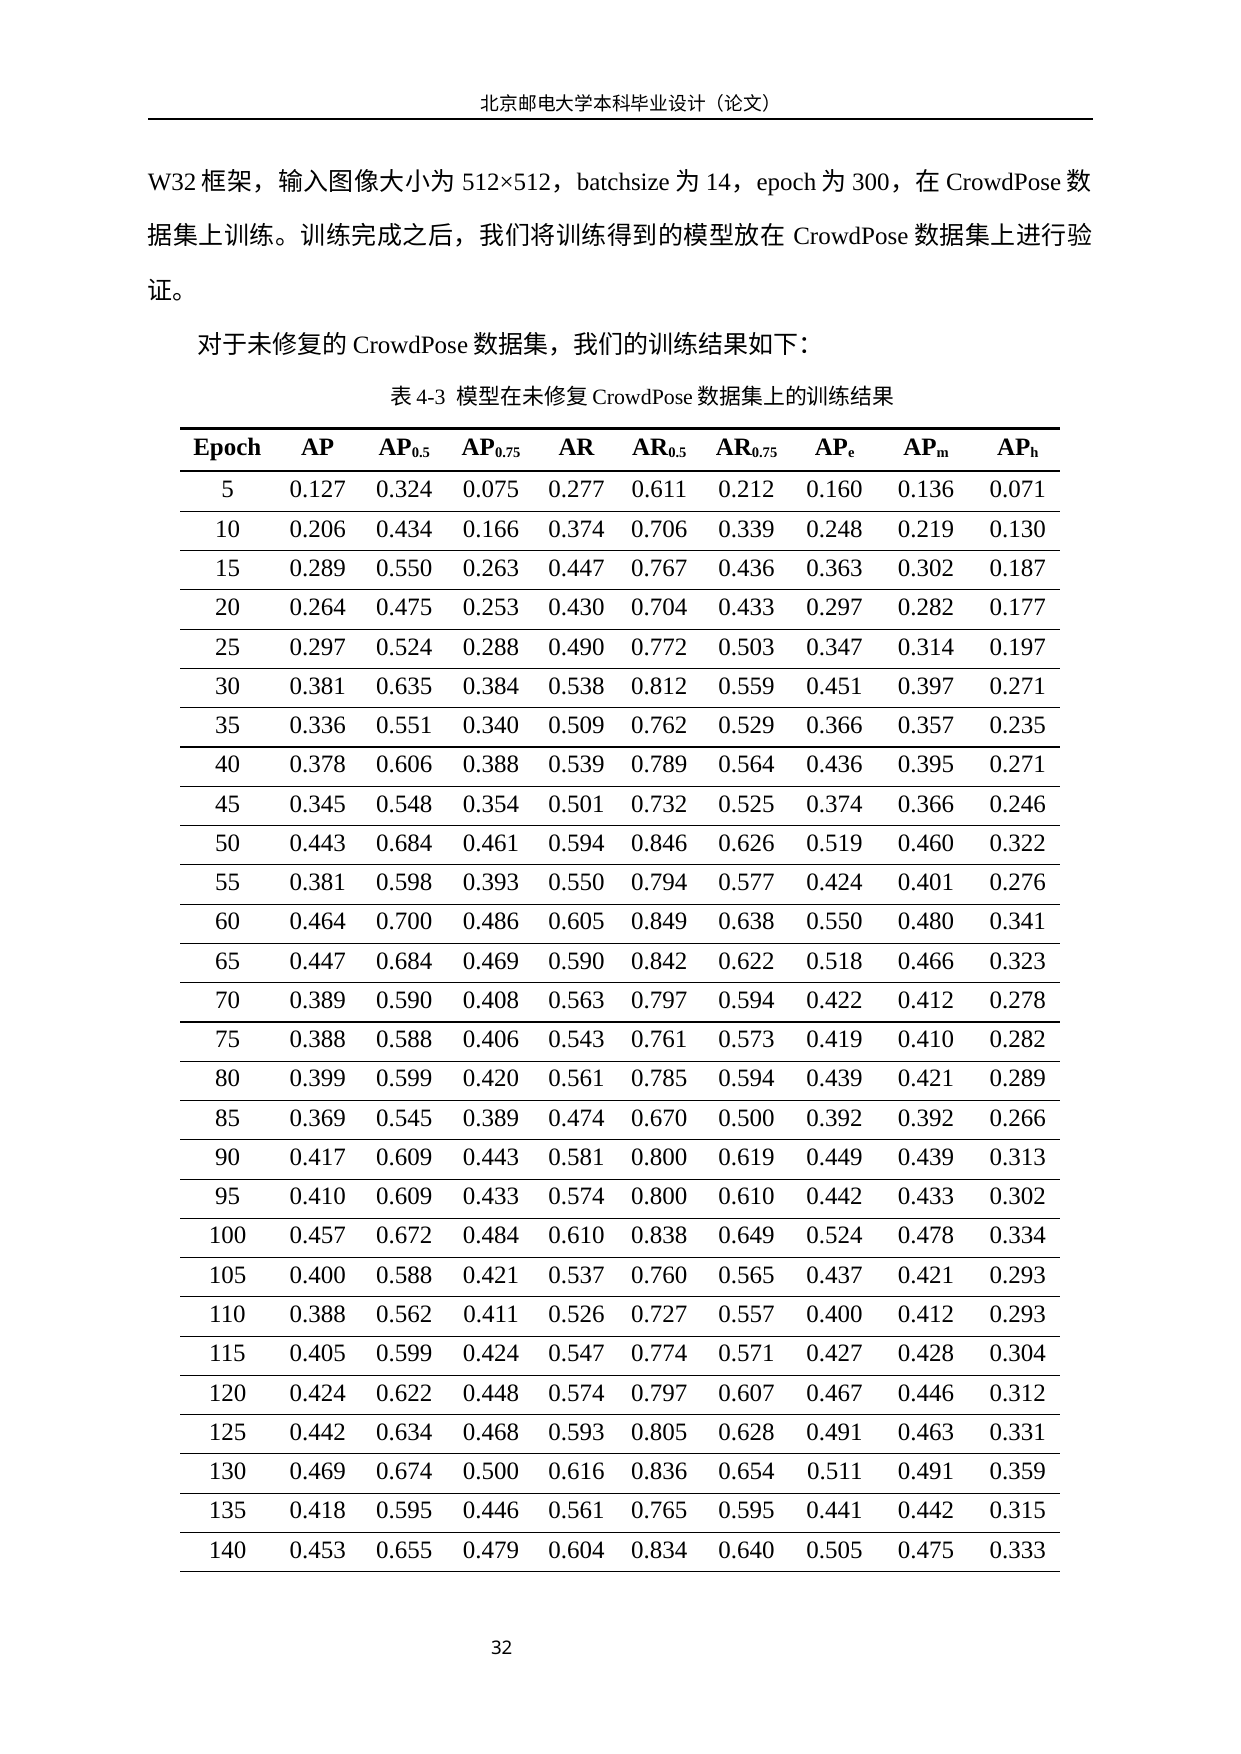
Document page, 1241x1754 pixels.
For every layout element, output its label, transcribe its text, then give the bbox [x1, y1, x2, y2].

table_cell 0.447 [274, 944, 361, 982]
table_cell 0.447 [535, 551, 618, 589]
table_cell 0.392 [876, 1101, 975, 1139]
table_cell 0.443 [447, 1140, 535, 1178]
table_cell 0.461 [447, 826, 535, 864]
table_cell 0.411 [447, 1297, 535, 1336]
table_cell 0.369 [274, 1101, 361, 1139]
table_cell 0.524 [361, 630, 447, 668]
table_cell 140 [180, 1533, 274, 1571]
table_cell 0.277 [535, 472, 618, 511]
table_cell 0.467 [793, 1376, 876, 1414]
table_cell 0.598 [361, 865, 447, 903]
table_cell 0.334 [975, 1219, 1060, 1257]
table_cell 0.564 [700, 748, 792, 786]
table_cell 0.551 [361, 708, 447, 746]
table_cell 0.359 [975, 1454, 1060, 1493]
table_cell 0.548 [361, 787, 447, 825]
table_cell 30 [180, 669, 274, 707]
table_cell 100 [180, 1219, 274, 1257]
table_cell 0.400 [274, 1258, 361, 1296]
table_cell 0.475 [361, 590, 447, 629]
table_cell 0.550 [535, 865, 618, 903]
table_cell 0.609 [361, 1140, 447, 1178]
table_cell 0.302 [876, 551, 975, 589]
table_cell 0.595 [700, 1494, 792, 1532]
table_cell 0.772 [618, 630, 700, 668]
table_cell 0.297 [274, 630, 361, 668]
table_cell 0.599 [361, 1337, 447, 1375]
table_cell 0.654 [700, 1454, 792, 1493]
table_cell 0.401 [876, 865, 975, 903]
table_cell 0.805 [618, 1415, 700, 1453]
table_cell 75 [180, 1023, 274, 1061]
table_cell 0.331 [975, 1415, 1060, 1453]
table_cell 0.264 [274, 590, 361, 629]
table_cell 0.428 [876, 1337, 975, 1375]
table_cell 0.434 [361, 512, 447, 550]
table_cell 125 [180, 1415, 274, 1453]
table_cell 0.442 [793, 1180, 876, 1218]
table_cell 0.421 [447, 1258, 535, 1296]
table_cell 0.457 [274, 1219, 361, 1257]
table_cell 0.573 [700, 1023, 792, 1061]
table_cell 0.704 [618, 590, 700, 629]
table_cell 0.501 [535, 787, 618, 825]
table_cell 0.537 [535, 1258, 618, 1296]
table_cell 0.448 [447, 1376, 535, 1414]
table_cell 0.341 [975, 905, 1060, 943]
table_cell 0.389 [447, 1101, 535, 1139]
table_cell 0.684 [361, 826, 447, 864]
table_cell 115 [180, 1337, 274, 1375]
table_cell 0.836 [618, 1454, 700, 1493]
table_cell 0.436 [700, 551, 792, 589]
table_cell 0.451 [793, 669, 876, 707]
table_cell 0.219 [876, 512, 975, 550]
table_cell 0.519 [793, 826, 876, 864]
table_cell 0.253 [447, 590, 535, 629]
table_cell 0.604 [535, 1533, 618, 1571]
table_cell 0.282 [975, 1023, 1060, 1061]
table_cell 0.312 [975, 1376, 1060, 1414]
table_cell 0.289 [975, 1062, 1060, 1100]
table_cell 0.363 [793, 551, 876, 589]
table_cell 0.263 [447, 551, 535, 589]
table_cell 0.607 [700, 1376, 792, 1414]
table_cell 0.761 [618, 1023, 700, 1061]
table_cell 0.484 [447, 1219, 535, 1257]
table_cell 0.529 [700, 708, 792, 746]
table_cell 0.638 [700, 905, 792, 943]
table_cell 0.460 [876, 826, 975, 864]
table_cell 0.437 [793, 1258, 876, 1296]
table_cell 0.417 [274, 1140, 361, 1178]
table_cell 0.640 [700, 1533, 792, 1571]
table_header Epoch [180, 430, 274, 470]
table_cell 0.421 [876, 1062, 975, 1100]
table_cell 0.518 [793, 944, 876, 982]
table_cell 0.727 [618, 1297, 700, 1336]
table_cell 0.424 [793, 865, 876, 903]
table_cell 25 [180, 630, 274, 668]
table_cell 0.315 [975, 1494, 1060, 1532]
table_cell 0.187 [975, 551, 1060, 589]
table_cell 0.480 [876, 905, 975, 943]
table_cell 0.834 [618, 1533, 700, 1571]
table_cell 135 [180, 1494, 274, 1532]
table_cell 0.561 [535, 1062, 618, 1100]
table_cell 0.616 [535, 1454, 618, 1493]
table_cell 0.479 [447, 1533, 535, 1571]
table_cell 0.574 [535, 1376, 618, 1414]
table_header APh [975, 430, 1060, 470]
table_cell 0.706 [618, 512, 700, 550]
table_cell 0.505 [793, 1533, 876, 1571]
table_cell 0.524 [793, 1219, 876, 1257]
table_cell 0.421 [876, 1258, 975, 1296]
table_cell 0.293 [975, 1258, 1060, 1296]
table_cell 0.785 [618, 1062, 700, 1100]
table_cell 0.700 [361, 905, 447, 943]
table_cell 0.314 [876, 630, 975, 668]
table_cell 0.838 [618, 1219, 700, 1257]
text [148, 161, 1093, 306]
table_cell 0.674 [361, 1454, 447, 1493]
table_cell 0.366 [876, 787, 975, 825]
table_cell 0.590 [361, 983, 447, 1021]
table_cell 0.765 [618, 1494, 700, 1532]
table_cell 0.594 [535, 826, 618, 864]
table_cell 0.381 [274, 669, 361, 707]
table_cell 0.543 [535, 1023, 618, 1061]
table_cell 0.399 [274, 1062, 361, 1100]
table_cell 0.313 [975, 1140, 1060, 1178]
table_cell 0.611 [618, 472, 700, 511]
table_cell 0.649 [700, 1219, 792, 1257]
table_cell 0.442 [274, 1415, 361, 1453]
table_cell 0.322 [975, 826, 1060, 864]
table_cell 0.446 [447, 1494, 535, 1532]
table_cell 0.433 [876, 1180, 975, 1218]
table_cell 0.433 [700, 590, 792, 629]
table_cell 0.511 [793, 1454, 876, 1493]
table_cell 120 [180, 1376, 274, 1414]
table_cell 0.430 [535, 590, 618, 629]
table_cell 5 [180, 472, 274, 511]
table_cell 0.424 [447, 1337, 535, 1375]
table_header AR0.75 [700, 430, 792, 470]
table_cell 15 [180, 551, 274, 589]
table_cell 0.849 [618, 905, 700, 943]
table_cell 20 [180, 590, 274, 629]
table_cell 0.812 [618, 669, 700, 707]
table_header AP0.75 [447, 430, 535, 470]
table_cell 0.628 [700, 1415, 792, 1453]
table_cell 0.670 [618, 1101, 700, 1139]
table_cell 0.500 [700, 1101, 792, 1139]
table_cell 0.420 [447, 1062, 535, 1100]
table_header AP [274, 430, 361, 470]
table_cell 0.410 [274, 1180, 361, 1218]
table_cell 0.136 [876, 472, 975, 511]
table_cell 0.794 [618, 865, 700, 903]
table_cell 0.271 [975, 748, 1060, 786]
table_cell 0.345 [274, 787, 361, 825]
table_cell 0.127 [274, 472, 361, 511]
table_cell 0.466 [876, 944, 975, 982]
table_cell 70 [180, 983, 274, 1021]
table_cell 0.800 [618, 1180, 700, 1218]
table_cell 0.304 [975, 1337, 1060, 1375]
table_cell 0.622 [361, 1376, 447, 1414]
table_cell 0.561 [535, 1494, 618, 1532]
table_cell 0.545 [361, 1101, 447, 1139]
table_cell 0.767 [618, 551, 700, 589]
table_cell 10 [180, 512, 274, 550]
table_cell 45 [180, 787, 274, 825]
table_cell 0.266 [975, 1101, 1060, 1139]
table_cell 0.774 [618, 1337, 700, 1375]
table_cell 0.599 [361, 1062, 447, 1100]
table_cell 65 [180, 944, 274, 982]
table_cell 0.393 [447, 865, 535, 903]
table_cell 0.439 [793, 1062, 876, 1100]
table_cell 0.538 [535, 669, 618, 707]
table_cell 0.166 [447, 512, 535, 550]
table_cell 0.610 [535, 1219, 618, 1257]
table_cell 90 [180, 1140, 274, 1178]
table_cell 80 [180, 1062, 274, 1100]
table_cell 0.130 [975, 512, 1060, 550]
table_cell 0.212 [700, 472, 792, 511]
table_cell 0.324 [361, 472, 447, 511]
table_cell 0.626 [700, 826, 792, 864]
text 对于未修复的CrowdPose数据集，我们的训练结果如下： [198, 324, 1093, 361]
table_cell 0.336 [274, 708, 361, 746]
table_cell 0.206 [274, 512, 361, 550]
table_cell 0.323 [975, 944, 1060, 982]
table_cell 0.366 [793, 708, 876, 746]
table_cell 0.800 [618, 1140, 700, 1178]
table_cell 0.289 [274, 551, 361, 589]
table_cell 130 [180, 1454, 274, 1493]
table_cell 0.797 [618, 983, 700, 1021]
table_cell 0.605 [535, 905, 618, 943]
table_cell 0.610 [700, 1180, 792, 1218]
table_cell 0.446 [876, 1376, 975, 1414]
table_cell 0.374 [793, 787, 876, 825]
table_cell 0.574 [535, 1180, 618, 1218]
table_cell 0.443 [274, 826, 361, 864]
table_cell 0.395 [876, 748, 975, 786]
table_cell 0.177 [975, 590, 1060, 629]
table_cell 0.563 [535, 983, 618, 1021]
table_cell 0.797 [618, 1376, 700, 1414]
table_cell 0.392 [793, 1101, 876, 1139]
table_cell 0.469 [447, 944, 535, 982]
table_cell 85 [180, 1101, 274, 1139]
table_cell 0.339 [700, 512, 792, 550]
table_cell 0.571 [700, 1337, 792, 1375]
table_cell 0.302 [975, 1180, 1060, 1218]
table_cell 0.595 [361, 1494, 447, 1532]
table_cell 0.357 [876, 708, 975, 746]
table_cell 0.684 [361, 944, 447, 982]
table_cell 0.491 [876, 1454, 975, 1493]
table_cell 0.439 [876, 1140, 975, 1178]
table_cell 0.474 [535, 1101, 618, 1139]
table_cell 0.422 [793, 983, 876, 1021]
table_cell 0.197 [975, 630, 1060, 668]
table_cell 0.347 [793, 630, 876, 668]
table_cell 0.500 [447, 1454, 535, 1493]
table_cell 0.354 [447, 787, 535, 825]
table_cell 0.433 [447, 1180, 535, 1218]
table_cell 0.490 [535, 630, 618, 668]
table_cell 0.374 [535, 512, 618, 550]
table_cell 60 [180, 905, 274, 943]
table_cell 0.588 [361, 1258, 447, 1296]
table_cell 0.562 [361, 1297, 447, 1336]
table_cell 0.293 [975, 1297, 1060, 1336]
table_cell 95 [180, 1180, 274, 1218]
table_cell 0.634 [361, 1415, 447, 1453]
table_cell 0.463 [876, 1415, 975, 1453]
table_cell 0.075 [447, 472, 535, 511]
table_cell 0.475 [876, 1533, 975, 1571]
table_cell 0.846 [618, 826, 700, 864]
table_cell 0.606 [361, 748, 447, 786]
table_cell 0.288 [447, 630, 535, 668]
table_cell 0.509 [535, 708, 618, 746]
table_cell 0.271 [975, 669, 1060, 707]
table_cell 0.333 [975, 1533, 1060, 1571]
table_cell 0.526 [535, 1297, 618, 1336]
table_cell 0.449 [793, 1140, 876, 1178]
table_cell 0.412 [876, 1297, 975, 1336]
table_cell 0.388 [447, 748, 535, 786]
table_cell 0.594 [700, 1062, 792, 1100]
table_cell 0.405 [274, 1337, 361, 1375]
table_header AR0.5 [618, 430, 700, 470]
table_cell 0.278 [975, 983, 1060, 1021]
table_cell 0.672 [361, 1219, 447, 1257]
table_cell 0.565 [700, 1258, 792, 1296]
table_cell 0.468 [447, 1415, 535, 1453]
table_cell 0.550 [793, 905, 876, 943]
table_cell 0.388 [274, 1297, 361, 1336]
table_cell 0.297 [793, 590, 876, 629]
table_cell 0.762 [618, 708, 700, 746]
table_cell 0.378 [274, 748, 361, 786]
table_cell 0.486 [447, 905, 535, 943]
table_cell 0.276 [975, 865, 1060, 903]
table_cell 0.282 [876, 590, 975, 629]
table_cell 0.588 [361, 1023, 447, 1061]
table_cell 0.453 [274, 1533, 361, 1571]
table_cell 0.525 [700, 787, 792, 825]
table_cell 0.635 [361, 669, 447, 707]
table_cell 0.559 [700, 669, 792, 707]
table_cell 0.842 [618, 944, 700, 982]
table_cell 35 [180, 708, 274, 746]
table_cell 105 [180, 1258, 274, 1296]
table_cell 0.400 [793, 1297, 876, 1336]
table_cell 0.622 [700, 944, 792, 982]
table_cell 0.397 [876, 669, 975, 707]
table_cell 0.389 [274, 983, 361, 1021]
table_cell 0.760 [618, 1258, 700, 1296]
table_cell 0.550 [361, 551, 447, 589]
table_cell 0.071 [975, 472, 1060, 511]
table_cell 0.593 [535, 1415, 618, 1453]
table_cell 0.469 [274, 1454, 361, 1493]
table_header AR [535, 430, 618, 470]
table_cell 0.442 [876, 1494, 975, 1532]
table_cell 0.609 [361, 1180, 447, 1218]
table_cell 0.503 [700, 630, 792, 668]
table_cell 0.478 [876, 1219, 975, 1257]
table_cell 0.557 [700, 1297, 792, 1336]
table_cell 0.384 [447, 669, 535, 707]
table_cell 0.655 [361, 1533, 447, 1571]
table_cell 0.441 [793, 1494, 876, 1532]
table_cell 0.412 [876, 983, 975, 1021]
table_cell 55 [180, 865, 274, 903]
table_cell 0.436 [793, 748, 876, 786]
table_cell 0.539 [535, 748, 618, 786]
table_cell 0.248 [793, 512, 876, 550]
table_cell 0.594 [700, 983, 792, 1021]
table_cell 0.246 [975, 787, 1060, 825]
table_cell 40 [180, 748, 274, 786]
table_header APe [793, 430, 876, 470]
table_cell 0.340 [447, 708, 535, 746]
table_cell 0.464 [274, 905, 361, 943]
table_cell 0.619 [700, 1140, 792, 1178]
table_cell 0.581 [535, 1140, 618, 1178]
table_cell 0.577 [700, 865, 792, 903]
table_cell 0.491 [793, 1415, 876, 1453]
table_cell 0.424 [274, 1376, 361, 1414]
table_cell 0.410 [876, 1023, 975, 1061]
table_cell 0.406 [447, 1023, 535, 1061]
table_header APm [876, 430, 975, 470]
table_cell 0.732 [618, 787, 700, 825]
table_cell 0.418 [274, 1494, 361, 1532]
table_cell 0.381 [274, 865, 361, 903]
table_cell 0.408 [447, 983, 535, 1021]
table_header AP0.5 [361, 430, 447, 470]
table_cell 0.419 [793, 1023, 876, 1061]
table_cell 110 [180, 1297, 274, 1336]
table_cell 0.590 [535, 944, 618, 982]
table_cell 0.547 [535, 1337, 618, 1375]
table_cell 0.235 [975, 708, 1060, 746]
table_cell 0.789 [618, 748, 700, 786]
table_cell 50 [180, 826, 274, 864]
table_cell 0.160 [793, 472, 876, 511]
text 表4-3 模型在未修复CrowdPose数据集上的训练结果 [148, 379, 1093, 411]
table_cell 0.388 [274, 1023, 361, 1061]
table_cell 0.427 [793, 1337, 876, 1375]
